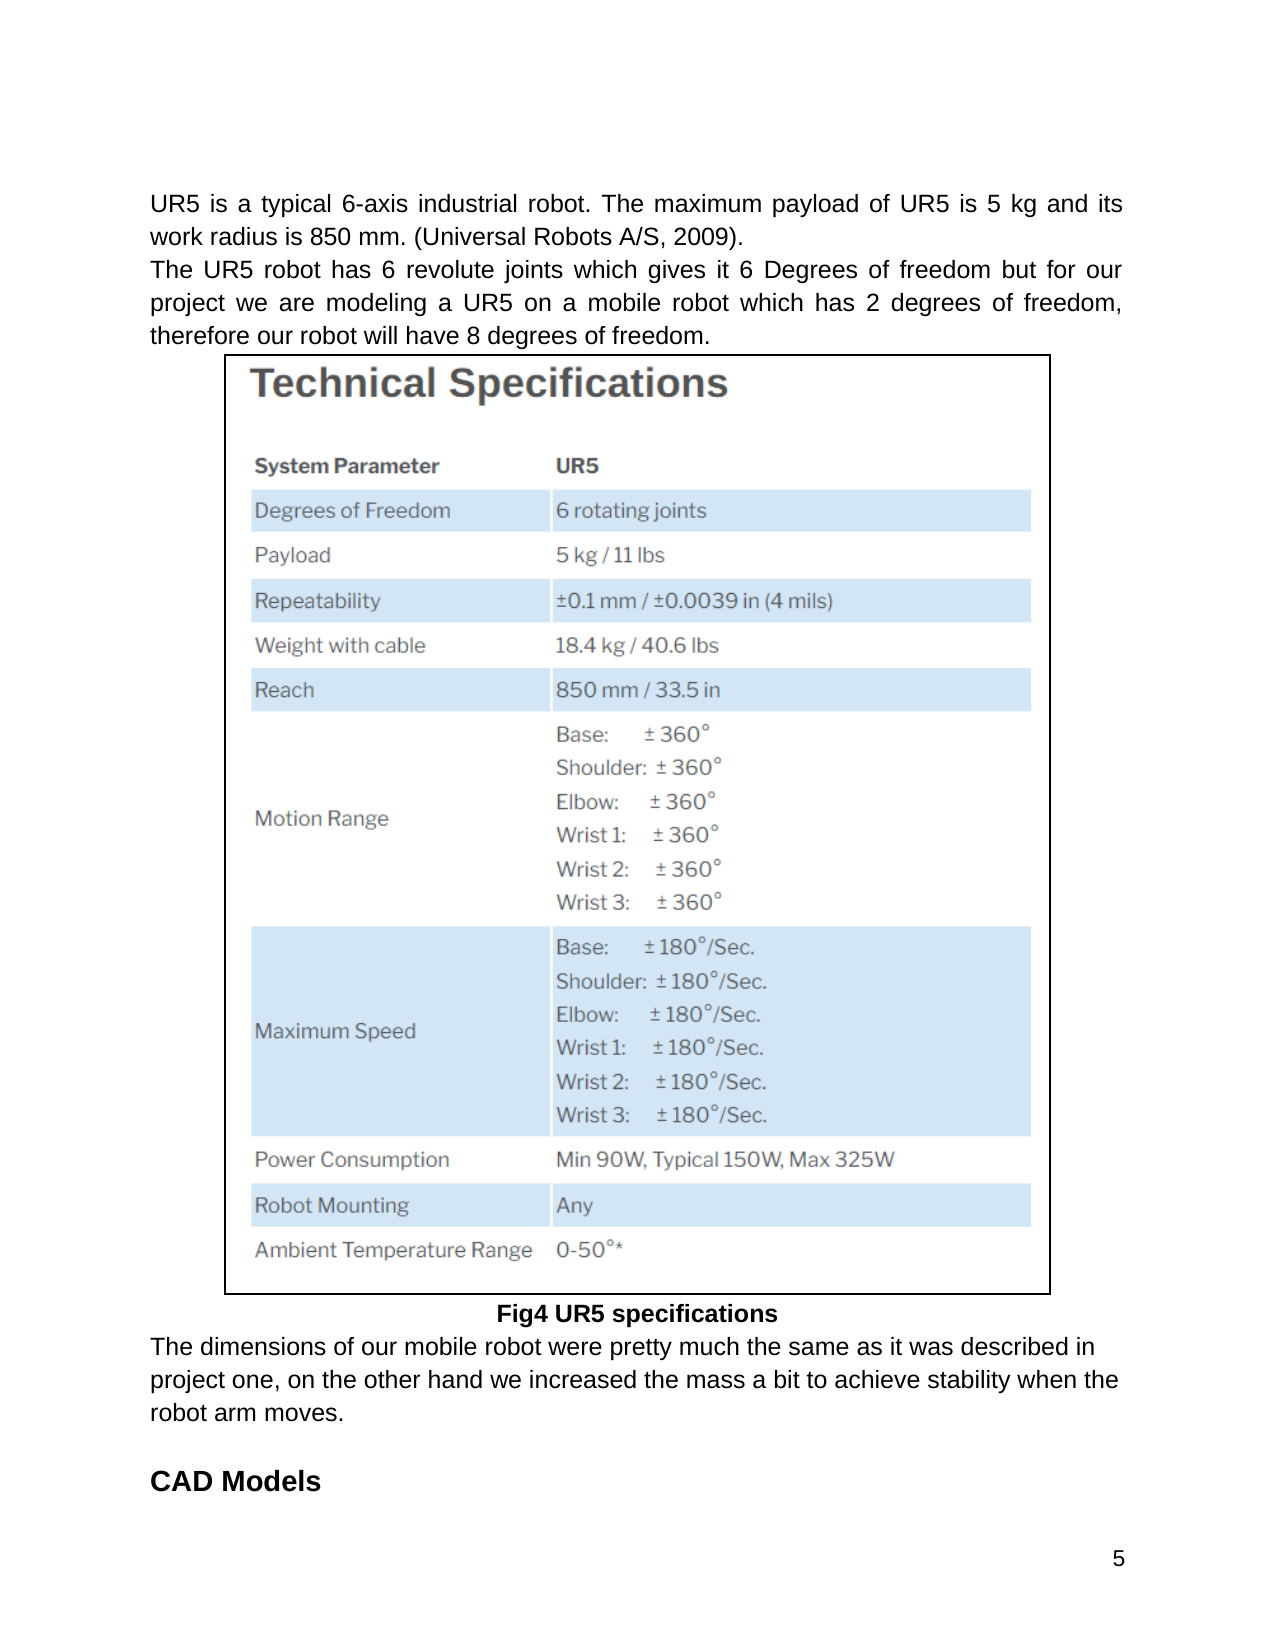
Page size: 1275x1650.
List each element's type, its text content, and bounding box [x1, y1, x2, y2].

picture [226, 356, 1049, 1293]
text UR5 is a typical 6-axis industrial robot. The maximum payload of UR5 is 5 kg and its work radius is 850 mm. (Universal Robots A/S, 2009). [150, 188, 1125, 250]
text The dimensions of our mobile robot were pretty much the same as it was described in project one, on the other hand we increased the mass a bit to achieve stability when the robot arm moves. [150, 1332, 1125, 1427]
text Fig4 UR5 specifications [150, 1299, 1125, 1328]
text CAD Models [150, 1464, 1125, 1497]
text The UR5 robot has 6 revolute joints which gives it 6 Degrees of freedom but for our project we are modeling a UR5 on a mobile robot which has 2 degrees of freedom, therefore our robot will have 8 degrees of freedom. [150, 254, 1125, 349]
